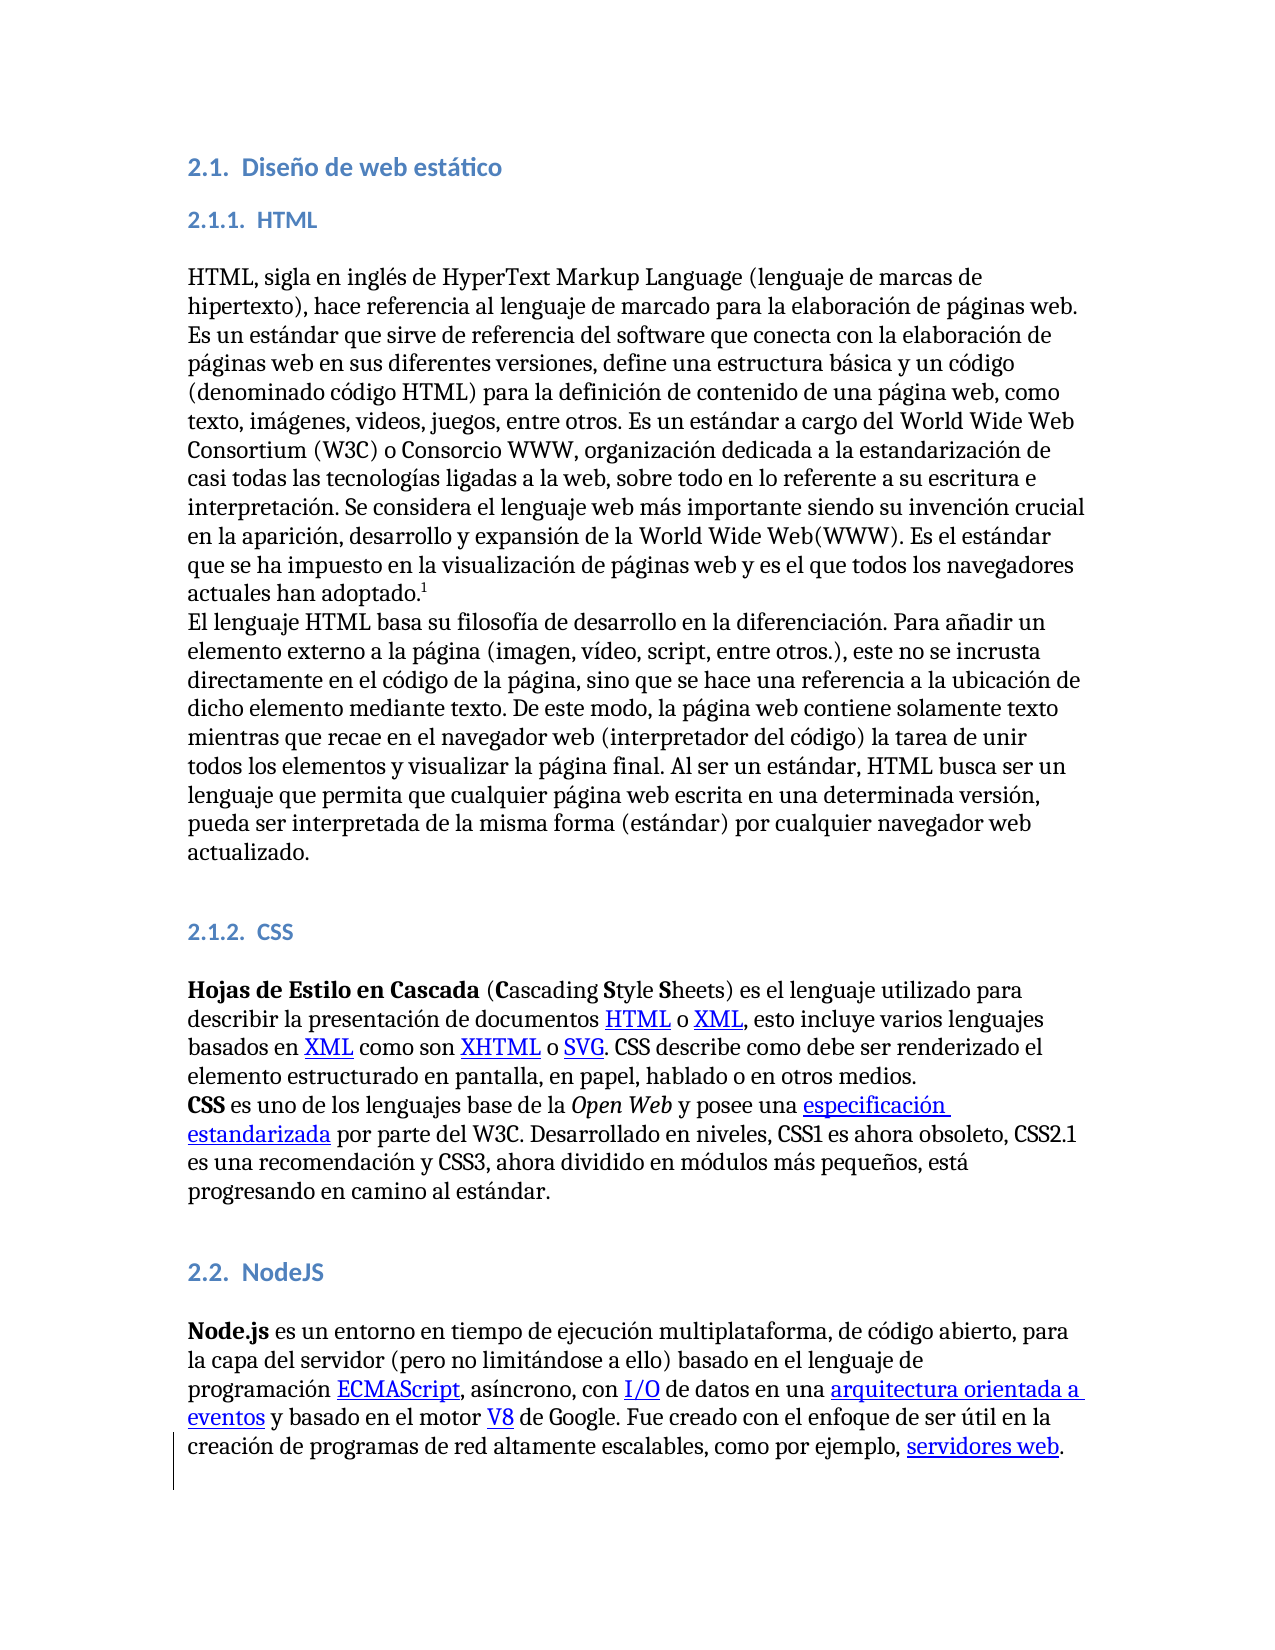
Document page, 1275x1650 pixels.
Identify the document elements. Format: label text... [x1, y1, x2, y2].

subtitle 2.1.1. HTML [187, 204, 1087, 234]
subtitle 2.1. Diseño de web estático [187, 150, 1087, 183]
subtitle 2.1.2. CSS [187, 916, 1087, 947]
text Hojas de Estilo en Cascada (Cascading Style Sheets) es el lenguaje utilizado para describir la presentación de documentos HTML o XML, esto incluye varios lenguajes basados en XML como son XHTML o SVG. CSS describe como debe ser renderizado el elemento estructurado en pantalla, en papel, hablado o en otros medios. [187, 976, 1087, 1091]
text El lenguaje HTML basa su filosofía de desarrollo en la diferenciación. Para añadir un elemento externo a la página (imagen, vídeo, script, entre otros.), este no se incrusta directamente en el código de la página, sino que se hace una referencia a la ubicación de dicho elemento mediante texto. De este modo, la página web contiene solamente texto mientras que recae en el navegador web (interpretador del código) la tarea de unir todos los elementos y visualizar la página final. Al ser un estándar, HTML busca ser un lenguaje que permita que cualquier página web escrita en una determinada versión, pueda ser interpretada de la misma forma (estándar) por cualquier navegador web actualizado. [187, 608, 1087, 867]
text CSS es uno de los lenguajes base de la Open Web y posee una especificación estandarizada por parte del W3C. Desarrollado en niveles, CSS1 es ahora obsoleto, CSS2.1 es una recomendación y CSS3, ahora dividido en módulos más pequeños, está progresando en camino al estándar. [187, 1091, 1087, 1206]
text Node.js es un entorno en tiempo de ejecución multiplataforma, de código abierto, para la capa del servidor (pero no limitándose a ello) basado en el lenguaje de programación ECMAScript, asíncrono, con I/O de datos en una arquitectura orientada a eventos y basado en el motor V8 de Google. Fue creado con el enfoque de ser útil en la creación de programas de red altamente escalables, como por ejemplo, servidores web. [187, 1317, 1087, 1461]
subtitle 2.2. NodeJS [187, 1255, 1087, 1288]
text HTML, sigla en inglés de HyperText Markup Language (lenguaje de marcas de hipertexto), hace referencia al lenguaje de marcado para la elaboración de páginas web. Es un estándar que sirve de referencia del software que conecta con la elaboración de páginas web en sus diferentes versiones, define una estructura básica y un código (denominado código HTML) para la definición de contenido de una página web, como texto, imágenes, videos, juegos, entre otros. Es un estándar a cargo del World Wide Web Consortium (W3C) o Consorcio WWW, organización dedicada a la estandarización de casi todas las tecnologías ligadas a la web, sobre todo en lo referente a su escritura e interpretación. Se considera el lenguaje web más importante siendo su invención crucial en la aparición, desarrollo y expansión de la World Wide Web(WWW). Es el estándar que se ha impuesto en la visualización de páginas web y es el que todos los navegadores actuales han adoptado.1​ [187, 263, 1087, 608]
